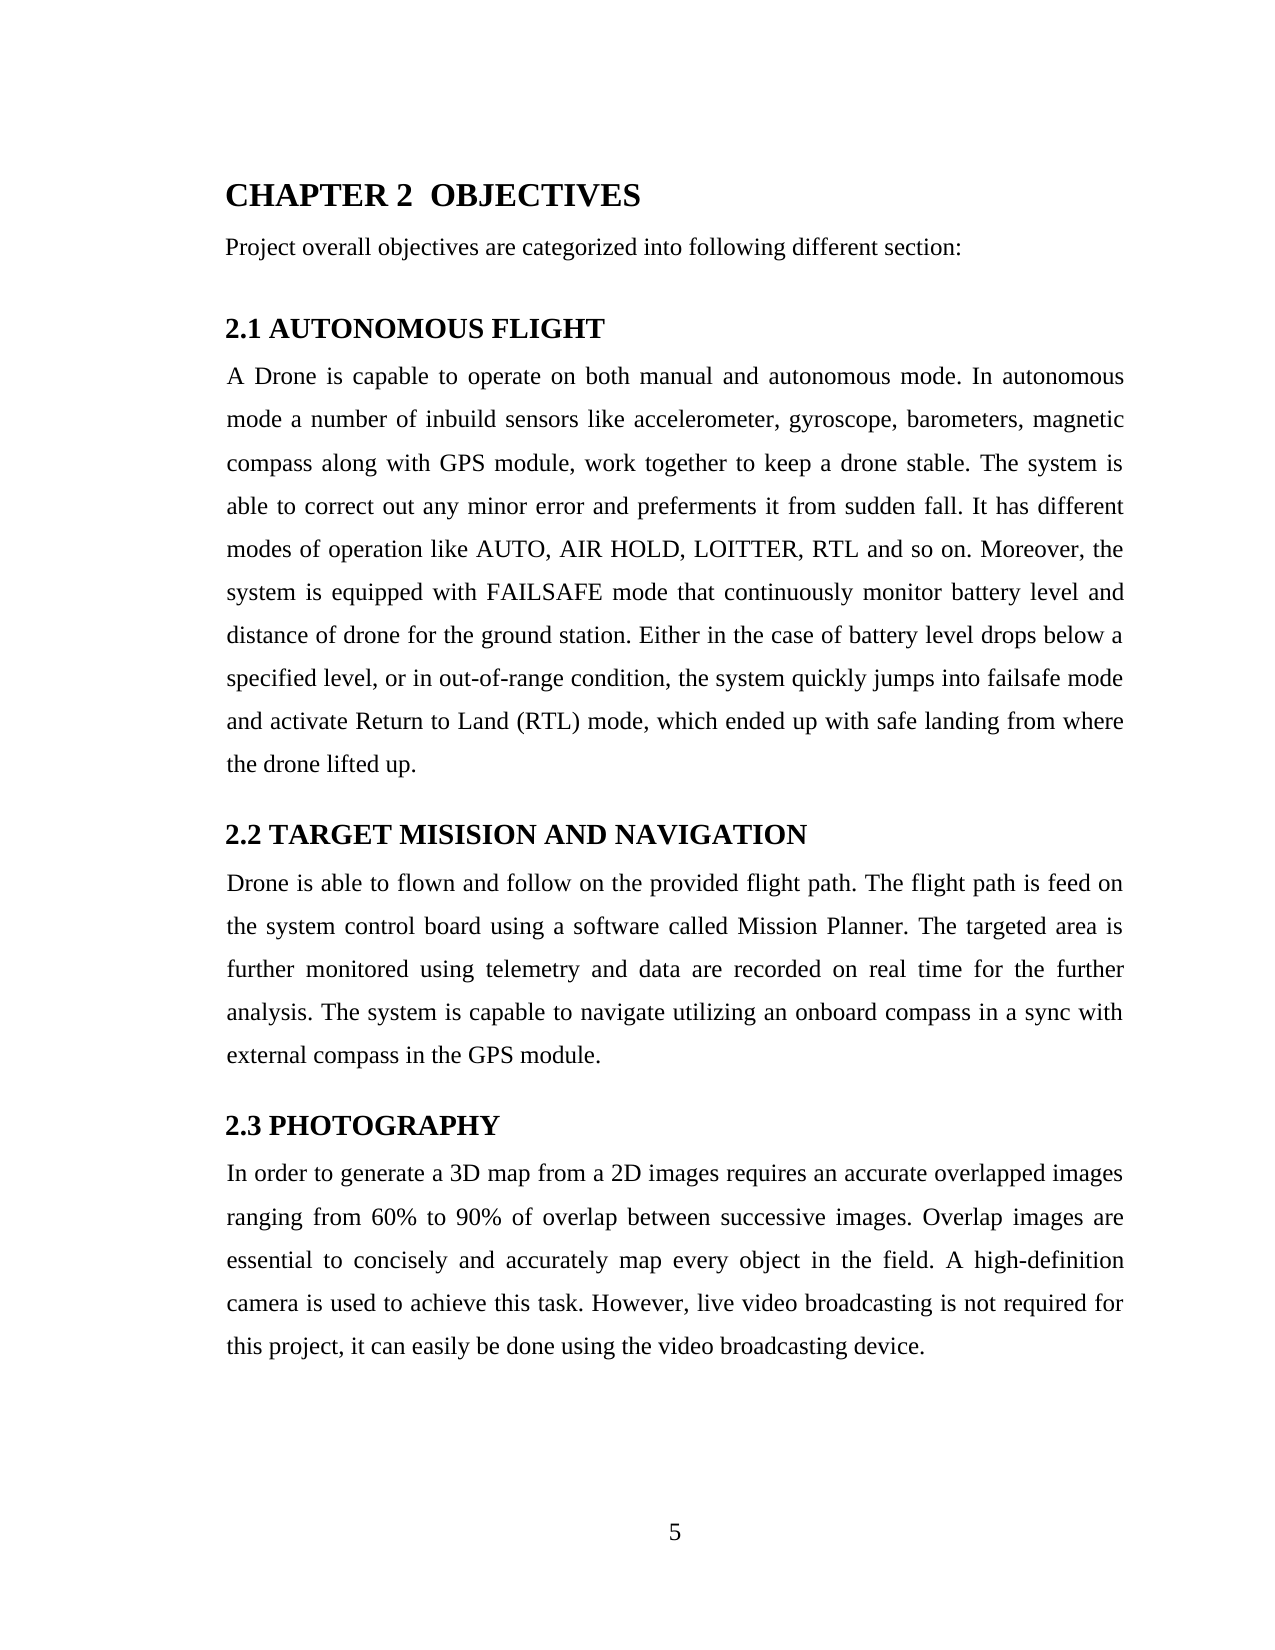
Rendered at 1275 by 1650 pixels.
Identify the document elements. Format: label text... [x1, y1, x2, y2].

text In order to generate a 3D map from a 2D images requires an accurate overlapped images ranging from 60% to 90% of overlap between successive images. Overlap images are essential to concisely and accurately map every object in the field. A high-definition camera is used to achieve this task. However, live video broadcasting is not required for this project, it can easily be done using the video broadcasting device. [226, 1158, 1125, 1360]
text Drone is able to flown and follow on the provided flight path. The flight path is feed on the system control board using a software called Mission Planner. The targeted area is further monitored using telemetry and data are recorded on real time for the further analysis. The system is capable to navigate utilizing an onboard compass in a sync with external compass in the GPS module. [226, 868, 1125, 1069]
subtitle TARGET MISISION AND NAVIGATION [225, 817, 1125, 851]
subtitle OBJECTIVES [225, 175, 1125, 213]
text Project overall objectives are categorized into following different section: [225, 232, 1125, 261]
subtitle PHOTOGRAPHY [225, 1108, 1125, 1142]
text A Drone is capable to operate on both manual and autonomous mode. In autonomous mode a number of inbuild sensors like accelerometer, gyroscope, barometers, magnetic compass along with GPS module, work together to keep a drone stable. The system is able to correct out any minor error and preferments it from sudden fall. It has different modes of operation like AUTO, AIR HOLD, LOITTER, RTL and so on. Moreover, the system is equipped with FAILSAFE mode that continuously monitor battery level and distance of drone for the ground station. Either in the case of battery level drops below a specified level, or in out-of-range condition, the system quickly jumps into failsafe mode and activate Return to Land (RTL) mode, which ended up with safe landing from where the drone lifted up. [226, 361, 1125, 778]
subtitle AUTONOMOUS FLIGHT [225, 311, 1125, 344]
